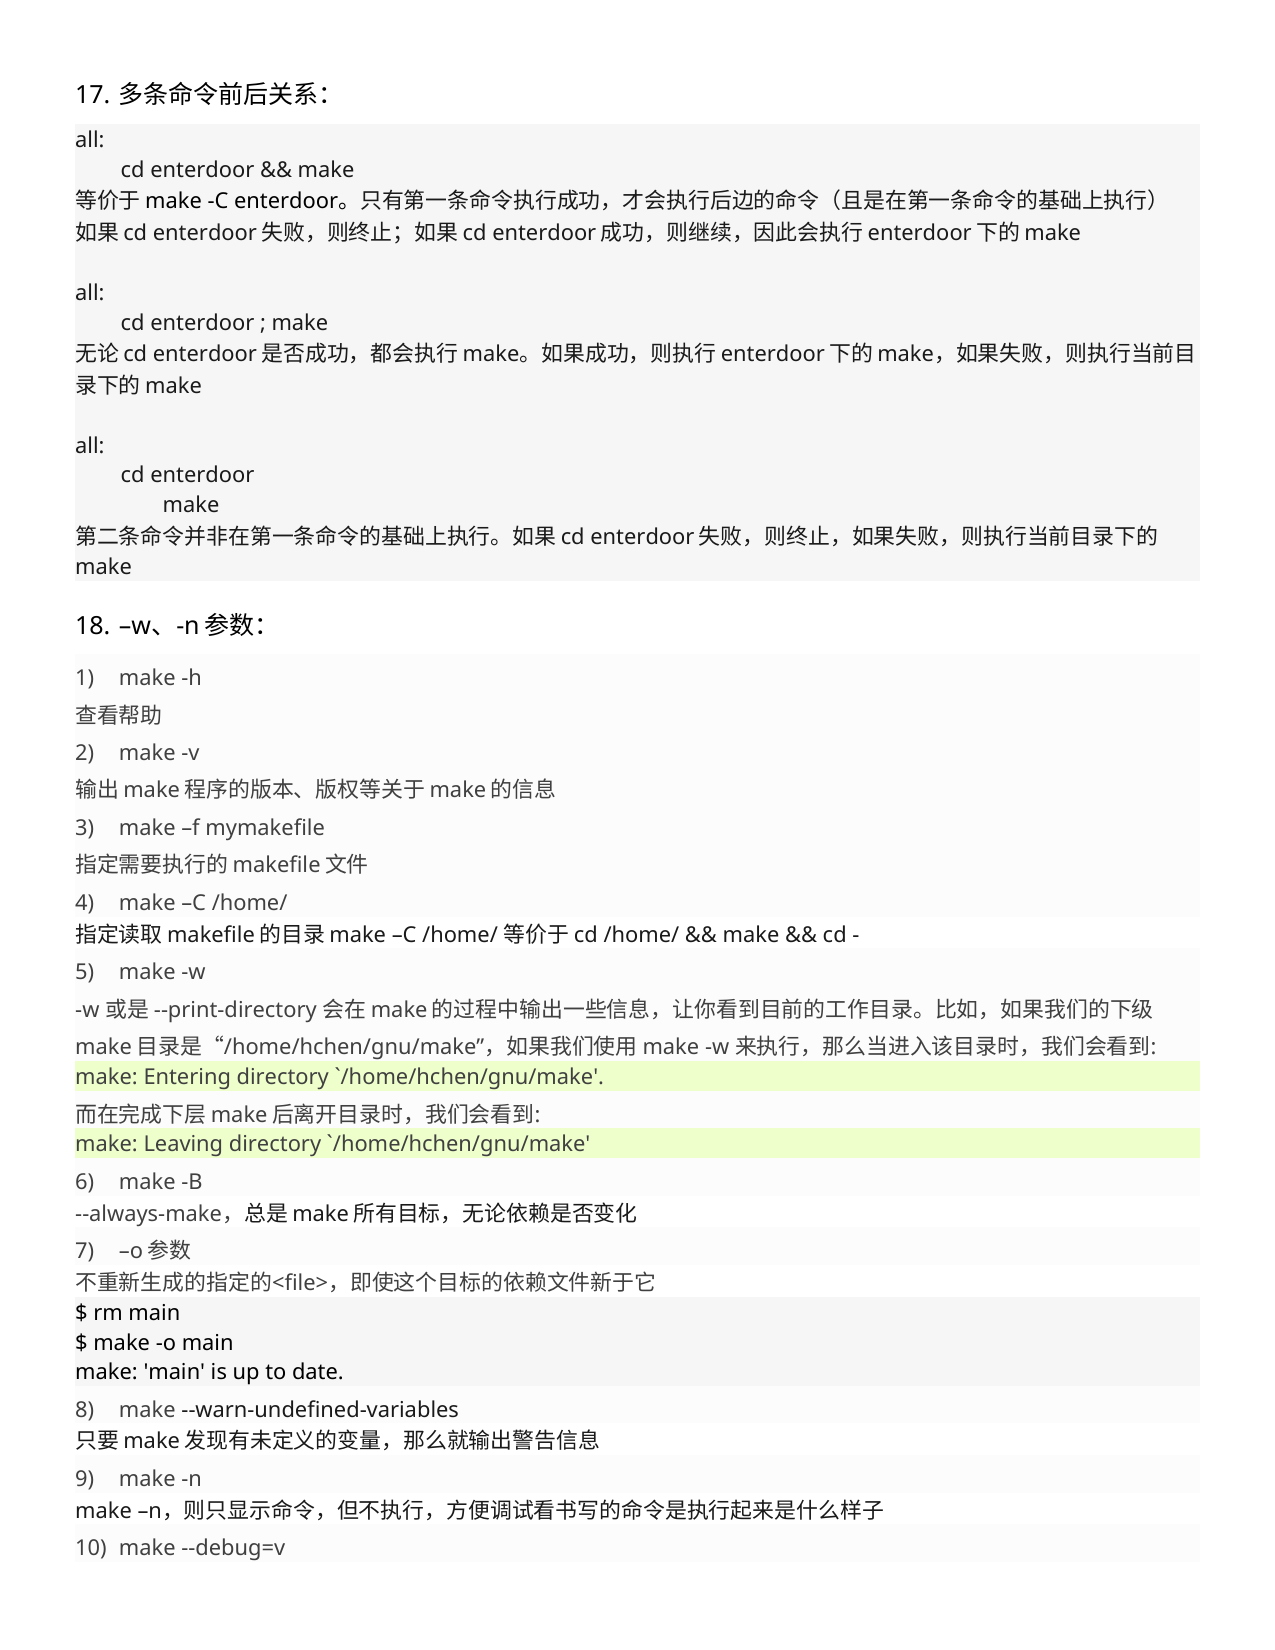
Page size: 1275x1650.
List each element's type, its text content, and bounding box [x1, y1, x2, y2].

list make -n [75, 1455, 1200, 1493]
list make -h [75, 654, 1200, 692]
text 无论cd enterdoor是否成功，都会执行make。如果成功，则执行enterdoor下的make，如果失败，则执行当前目录下的make [75, 336, 1200, 400]
text 输出make程序的版本、版权等关于make的信息 [75, 767, 1200, 804]
text make: Entering directory `/home/hchen/gnu/make'. [75, 1061, 1200, 1091]
list make --debug=v [75, 1524, 1200, 1562]
text 如果cd enterdoor失败，则终止；如果cd enterdoor成功，则继续，因此会执行enterdoor下的make [75, 215, 1200, 247]
text 指定读取makefile的目录make –C /home/ 等价于cd /home/ && make && cd - [75, 917, 1200, 948]
text 等价于make -C enterdoor。只有第一条命令执行成功，才会执行后边的命令（且是在第一条命令的基础上执行） [75, 183, 1200, 215]
text all: [75, 124, 1200, 153]
text make –n，则只显示命令，但不执行，方便调试看书写的命令是执行起来是什么样子 [75, 1493, 1200, 1524]
text 指定需要执行的makefile文件 [75, 842, 1200, 879]
text cd enterdoor && make [75, 153, 1200, 183]
text make [75, 489, 1200, 519]
text 不重新生成的指定的<file>，即使这个目标的依赖文件新于它 [75, 1265, 1200, 1297]
text 而在完成下层make后离开目录时，我们会看到: [75, 1091, 1200, 1128]
list –o参数 [75, 1227, 1200, 1265]
text -w 或是 --print-directory 会在make的过程中输出一些信息，让你看到目前的工作目录。比如，如果我们的下级make目录是“/home/hchen/gnu/make”，如果我们使用 make -w 来执行，那么当进入该目录时，我们会看到: [75, 986, 1200, 1061]
list make --warn-undefined-variables [75, 1386, 1200, 1423]
text cd enterdoor [75, 459, 1200, 489]
list make –f mymakefile [75, 804, 1200, 842]
list make -w [75, 948, 1200, 986]
text --always-make，总是make所有目标，无论依赖是否变化 [75, 1196, 1200, 1227]
text cd enterdoor ; make [75, 306, 1200, 336]
text 查看帮助 [75, 692, 1200, 729]
list make –C /home/ [75, 879, 1200, 917]
text all: [75, 277, 1200, 306]
list make -v [75, 729, 1200, 767]
text $ rm main [75, 1297, 1200, 1326]
text 第二条命令并非在第一条命令的基础上执行。如果cd enterdoor失败，则终止，如果失败，则执行当前目录下的make [75, 519, 1200, 581]
text all: [75, 429, 1200, 459]
list make -B [75, 1158, 1200, 1196]
text $ make -o main [75, 1326, 1200, 1356]
list 多条命令前后关系： [75, 75, 1200, 111]
text make: Leaving directory `/home/hchen/gnu/make' [75, 1128, 1200, 1158]
list –w、-n参数： [75, 606, 1200, 642]
text make: 'main' is up to date. [75, 1356, 1200, 1386]
text 只要make发现有未定义的变量，那么就输出警告信息 [75, 1423, 1200, 1455]
